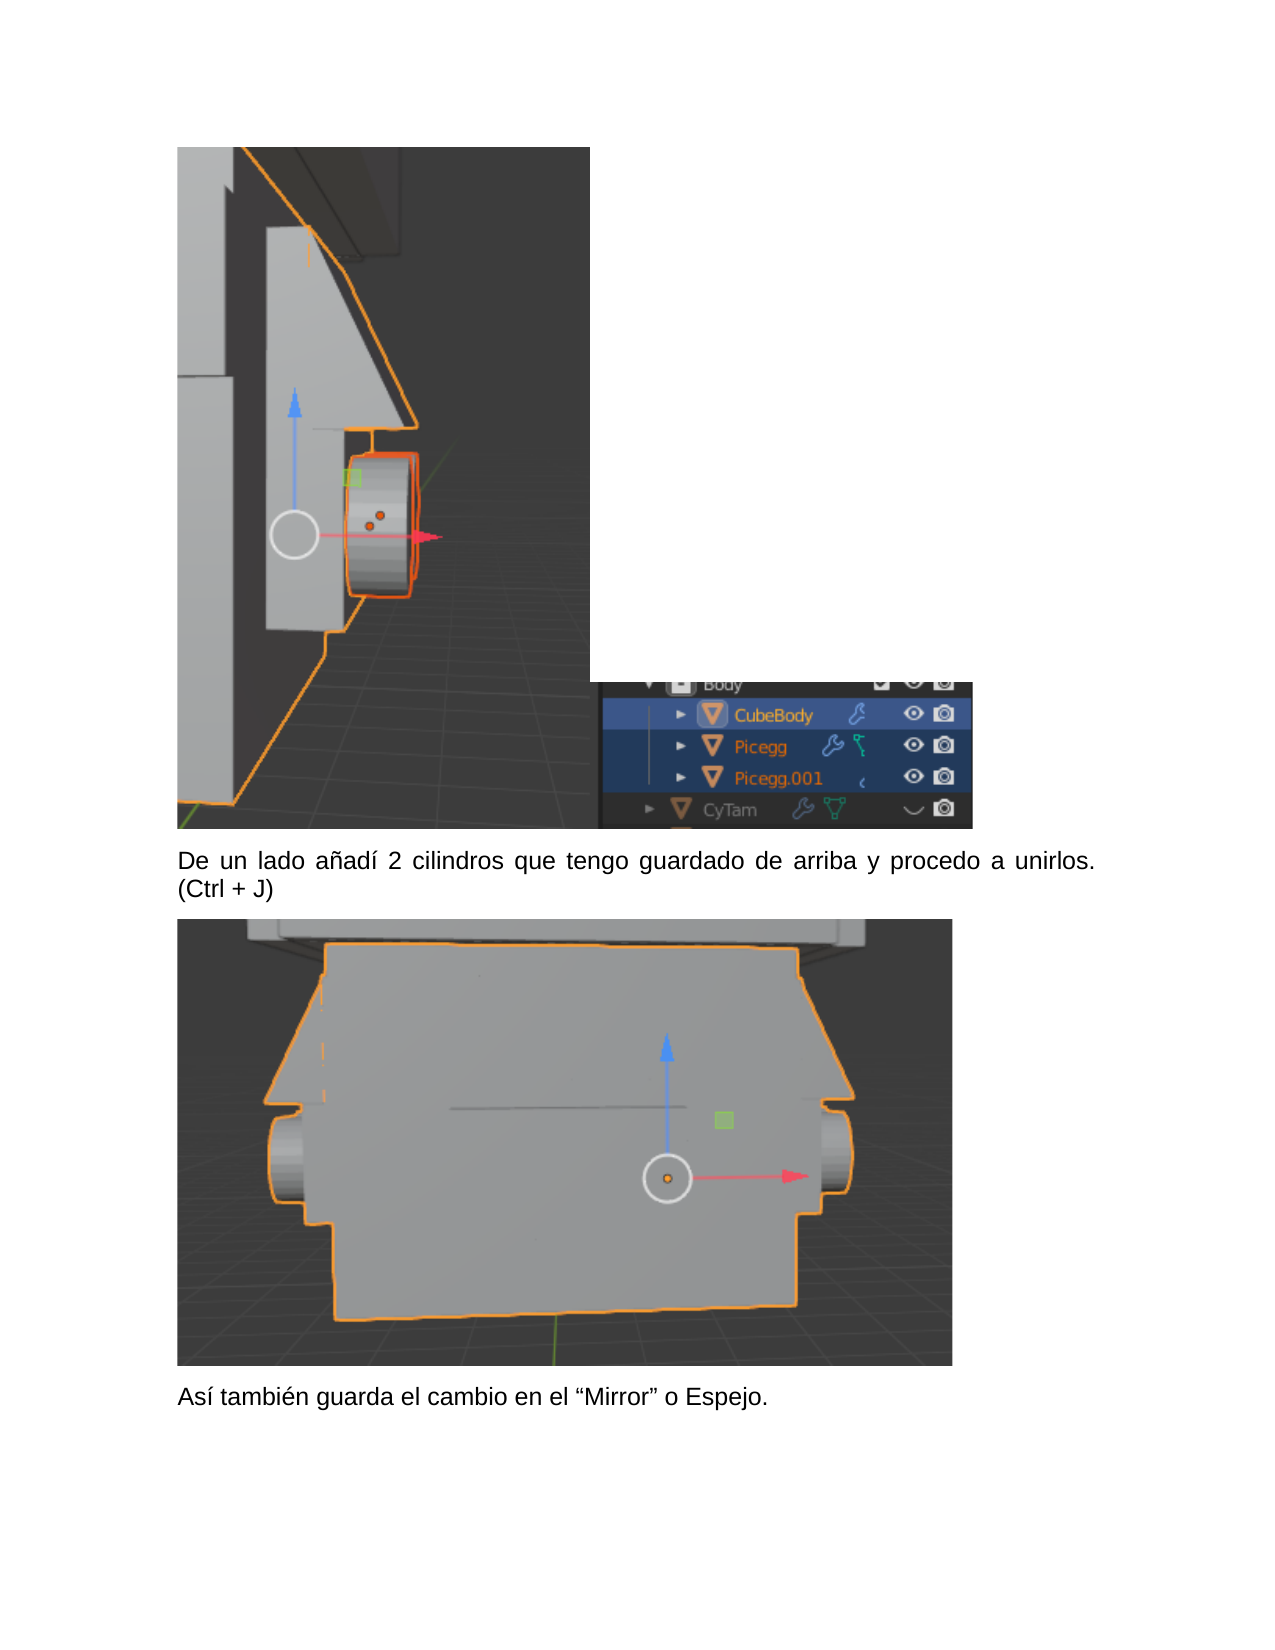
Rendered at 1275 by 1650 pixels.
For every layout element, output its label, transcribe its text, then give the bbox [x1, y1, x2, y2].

text Así también guarda el cambio en el “Mirror” o Espejo. [177, 1382, 1098, 1411]
picture [177, 919, 953, 1366]
text De un lado añadí 2 cilindros que tengo guardado de arriba y procedo a unirlos. (Ctrl + J) [177, 846, 1098, 903]
picture [177, 147, 973, 829]
